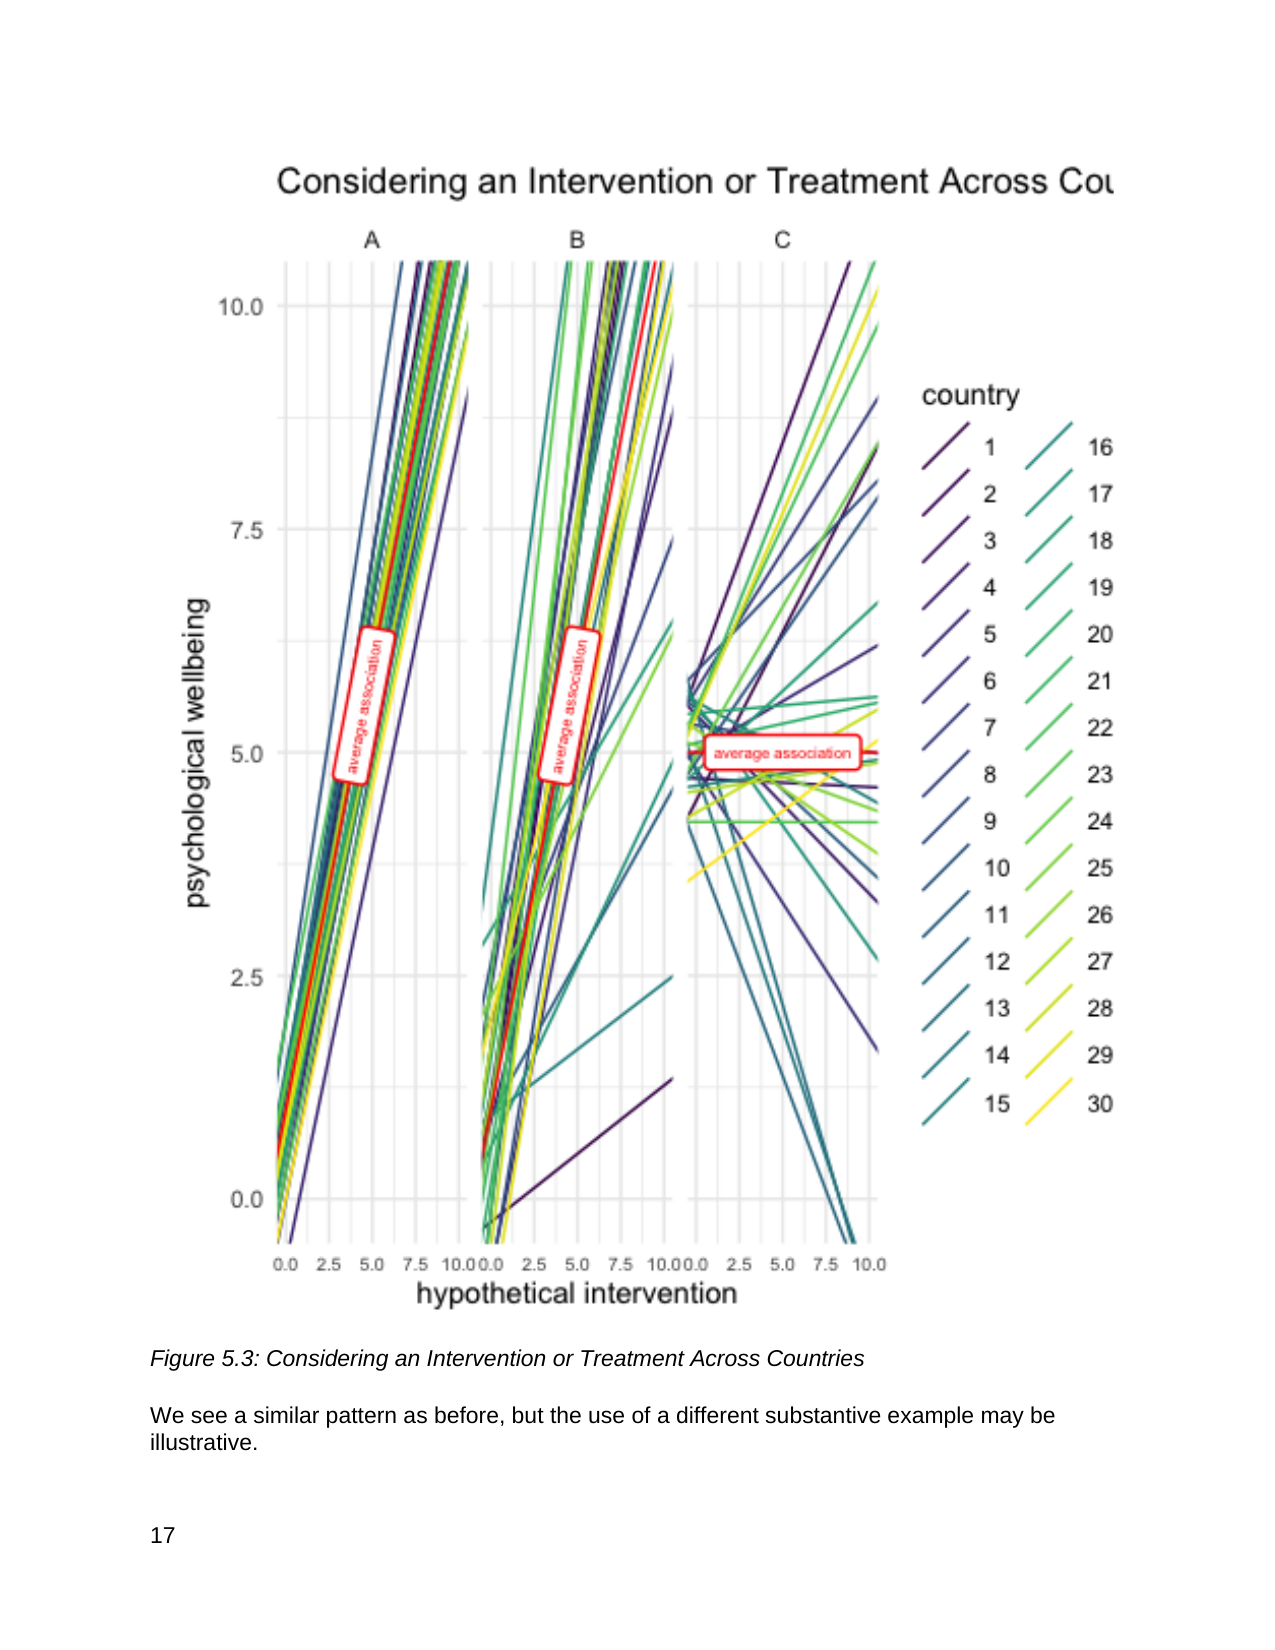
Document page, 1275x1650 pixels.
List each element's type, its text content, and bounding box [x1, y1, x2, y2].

picture [168, 153, 1114, 1324]
table_header Figure 5.3: Considering an Intervention or Treatment Across Countries [139, 150, 1114, 1383]
text We see a similar pattern as before, but the use of a different substantive example may be illustrative. [150, 1402, 1125, 1455]
